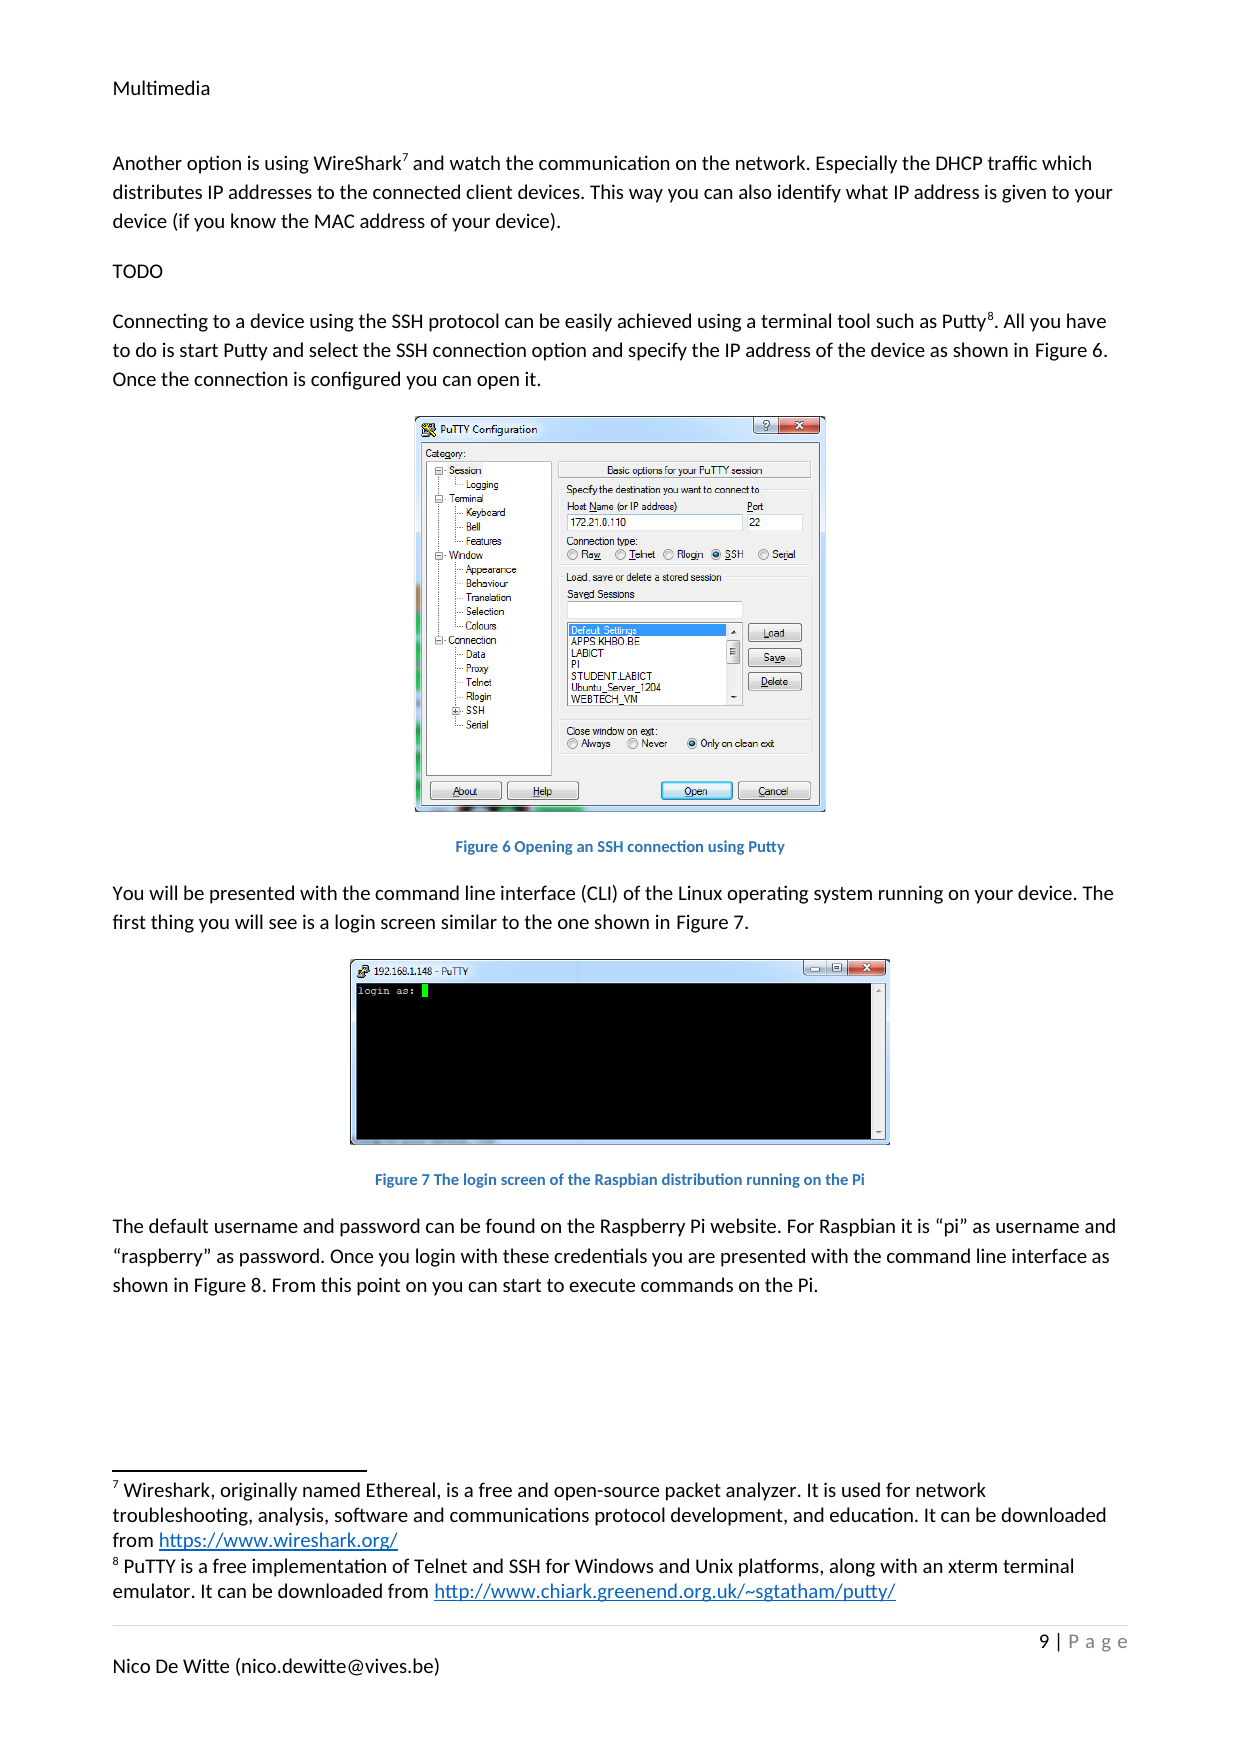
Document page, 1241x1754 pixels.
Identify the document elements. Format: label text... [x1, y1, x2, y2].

text Connecting to a device using the SSH protocol can be easily achieved using a terminal tool such as Putty. All you have to do is start Putty and select the SSH connection option and specify the IP address of the device as shown in Figure 3. Once the connection is configured you can open it. [112, 308, 1128, 392]
text Figure 6 Opening an SSH connection using Putty [112, 836, 1128, 856]
picture [350, 959, 890, 1145]
text TODO [112, 258, 1128, 284]
picture [414, 416, 826, 812]
text You will be presented with the command line interface (CLI) of the Linux operating system running on your device. The first thing you will see is a login screen similar to the one shown in Figure 4. [112, 880, 1128, 935]
text Figure 7 The login screen of the Raspbian distribution running on the Pi [112, 1169, 1128, 1190]
text Another option is using WireShark and watch the communication on the network. Especially the DHCP traffic which distributes IP addresses to the connected client devices. This way you can also identify what IP address is given to your device (if you know the MAC address of your device). [112, 150, 1128, 234]
text The default username and password can be found on the Raspberry Pi website. For Raspbian it is “pi” as username and “raspberry” as password. Once you login with these credentials you are presented with the command line interface as shown in Figure 5. From this point on you can start to execute commands on the Pi. [112, 1214, 1128, 1297]
